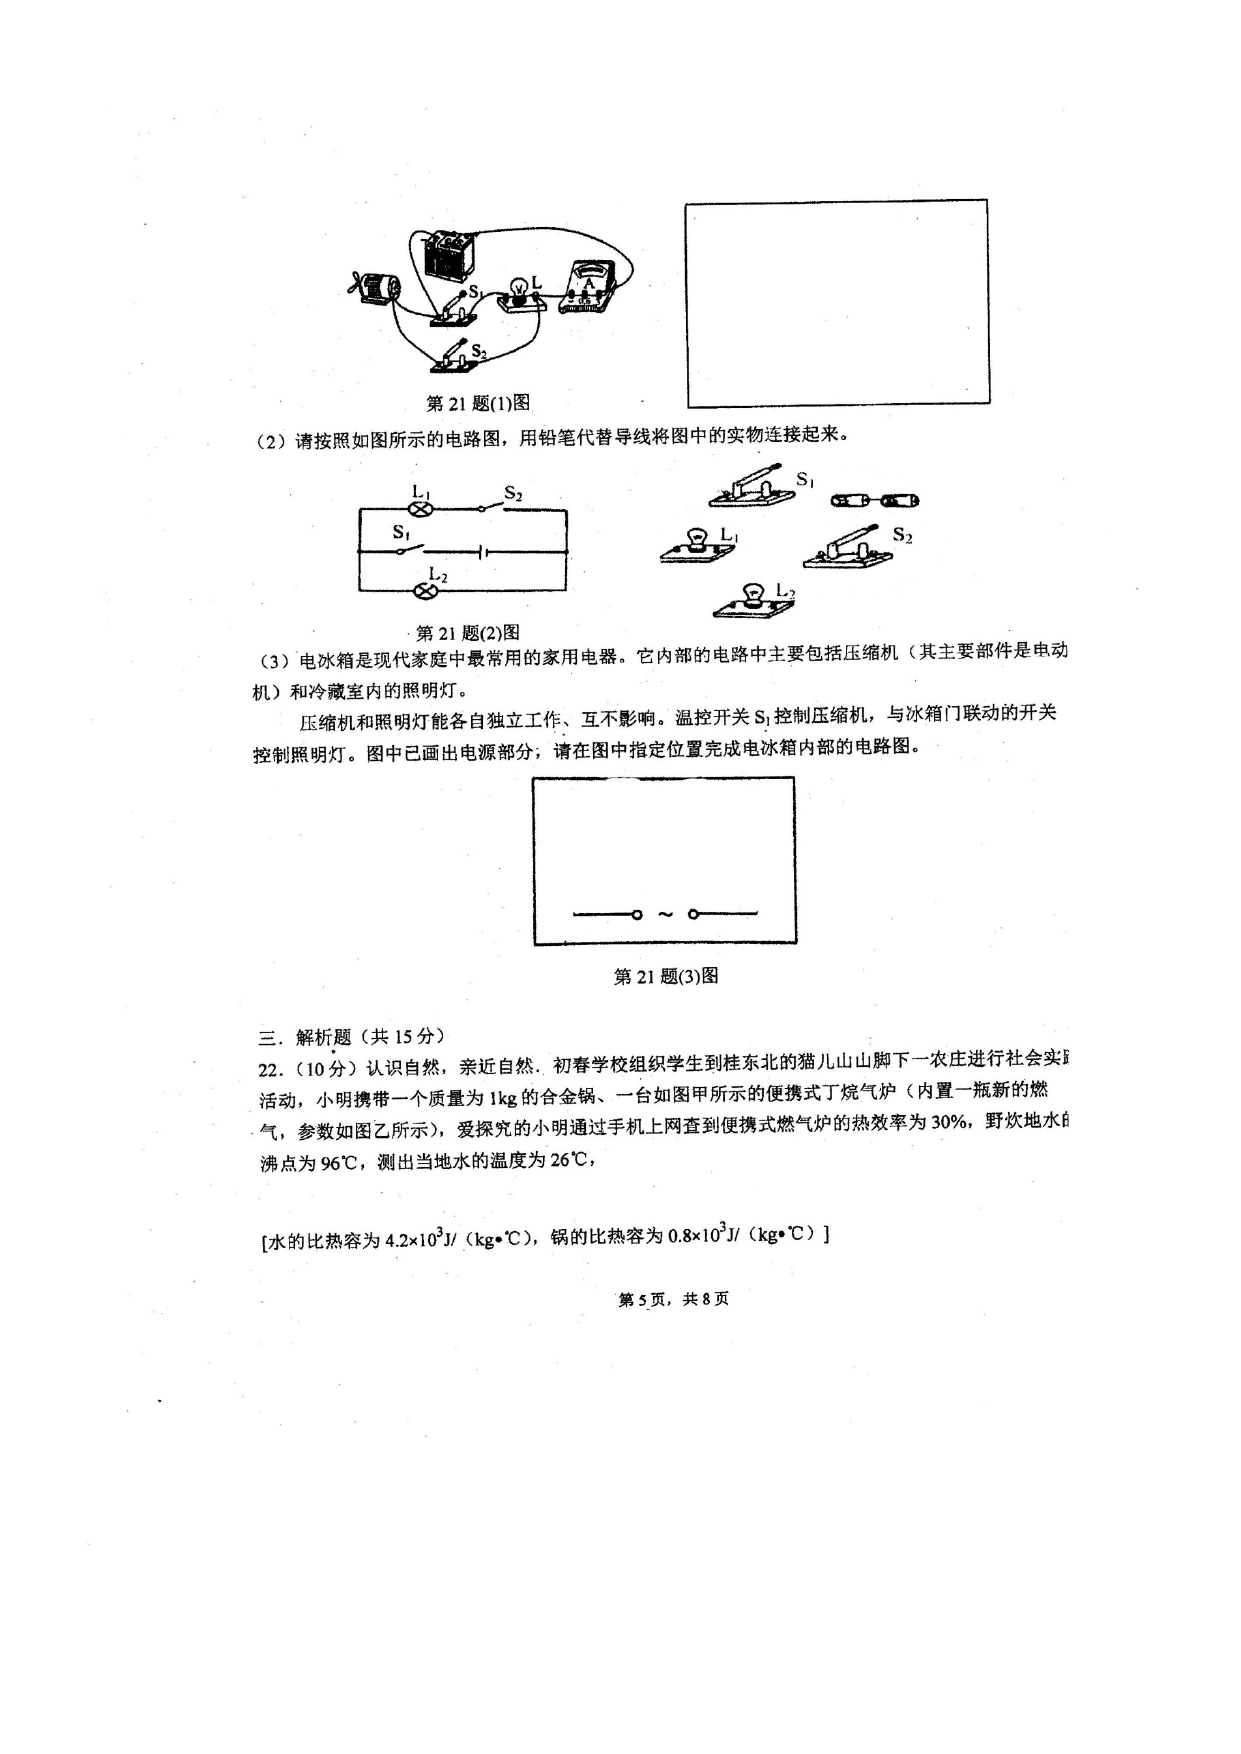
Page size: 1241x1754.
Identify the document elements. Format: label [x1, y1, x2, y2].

picture [75, 80, 1166, 1594]
